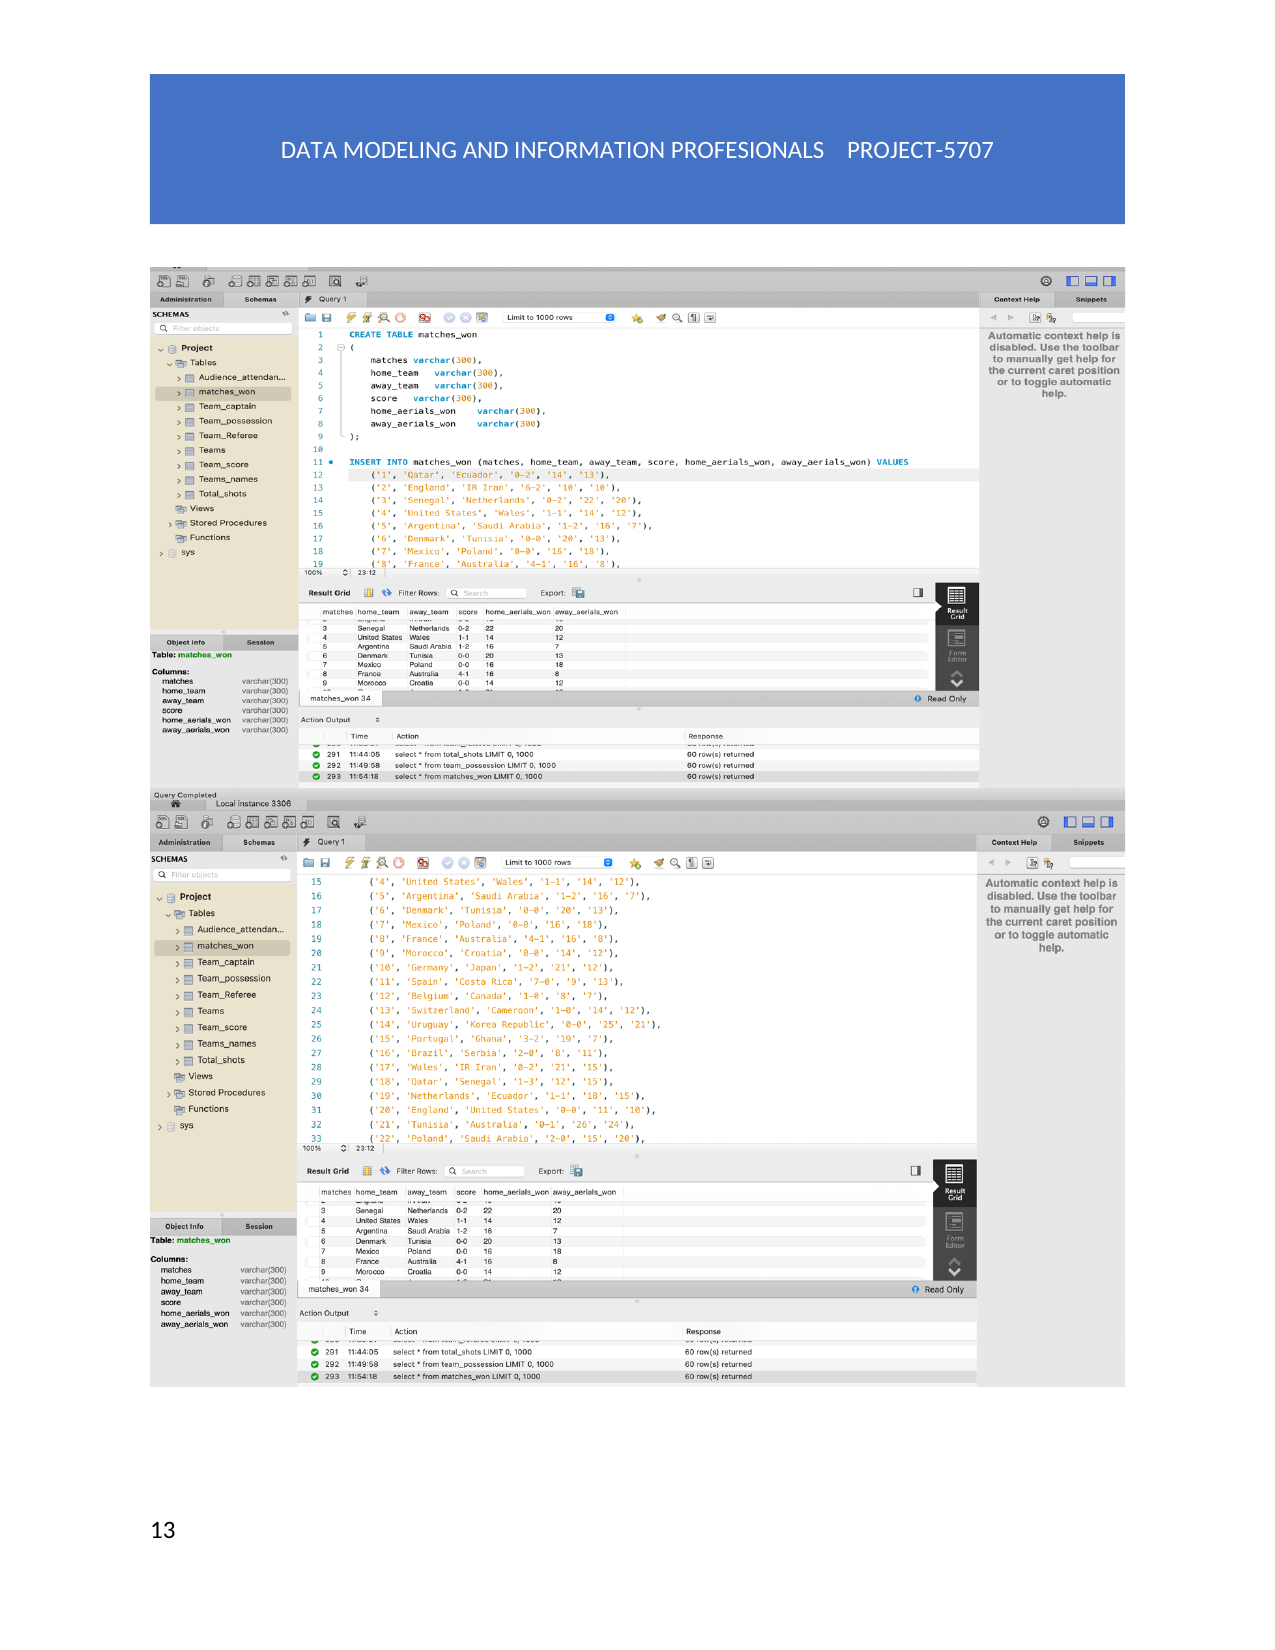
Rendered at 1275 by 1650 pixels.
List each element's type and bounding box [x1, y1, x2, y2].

picture [150, 267, 1125, 1387]
